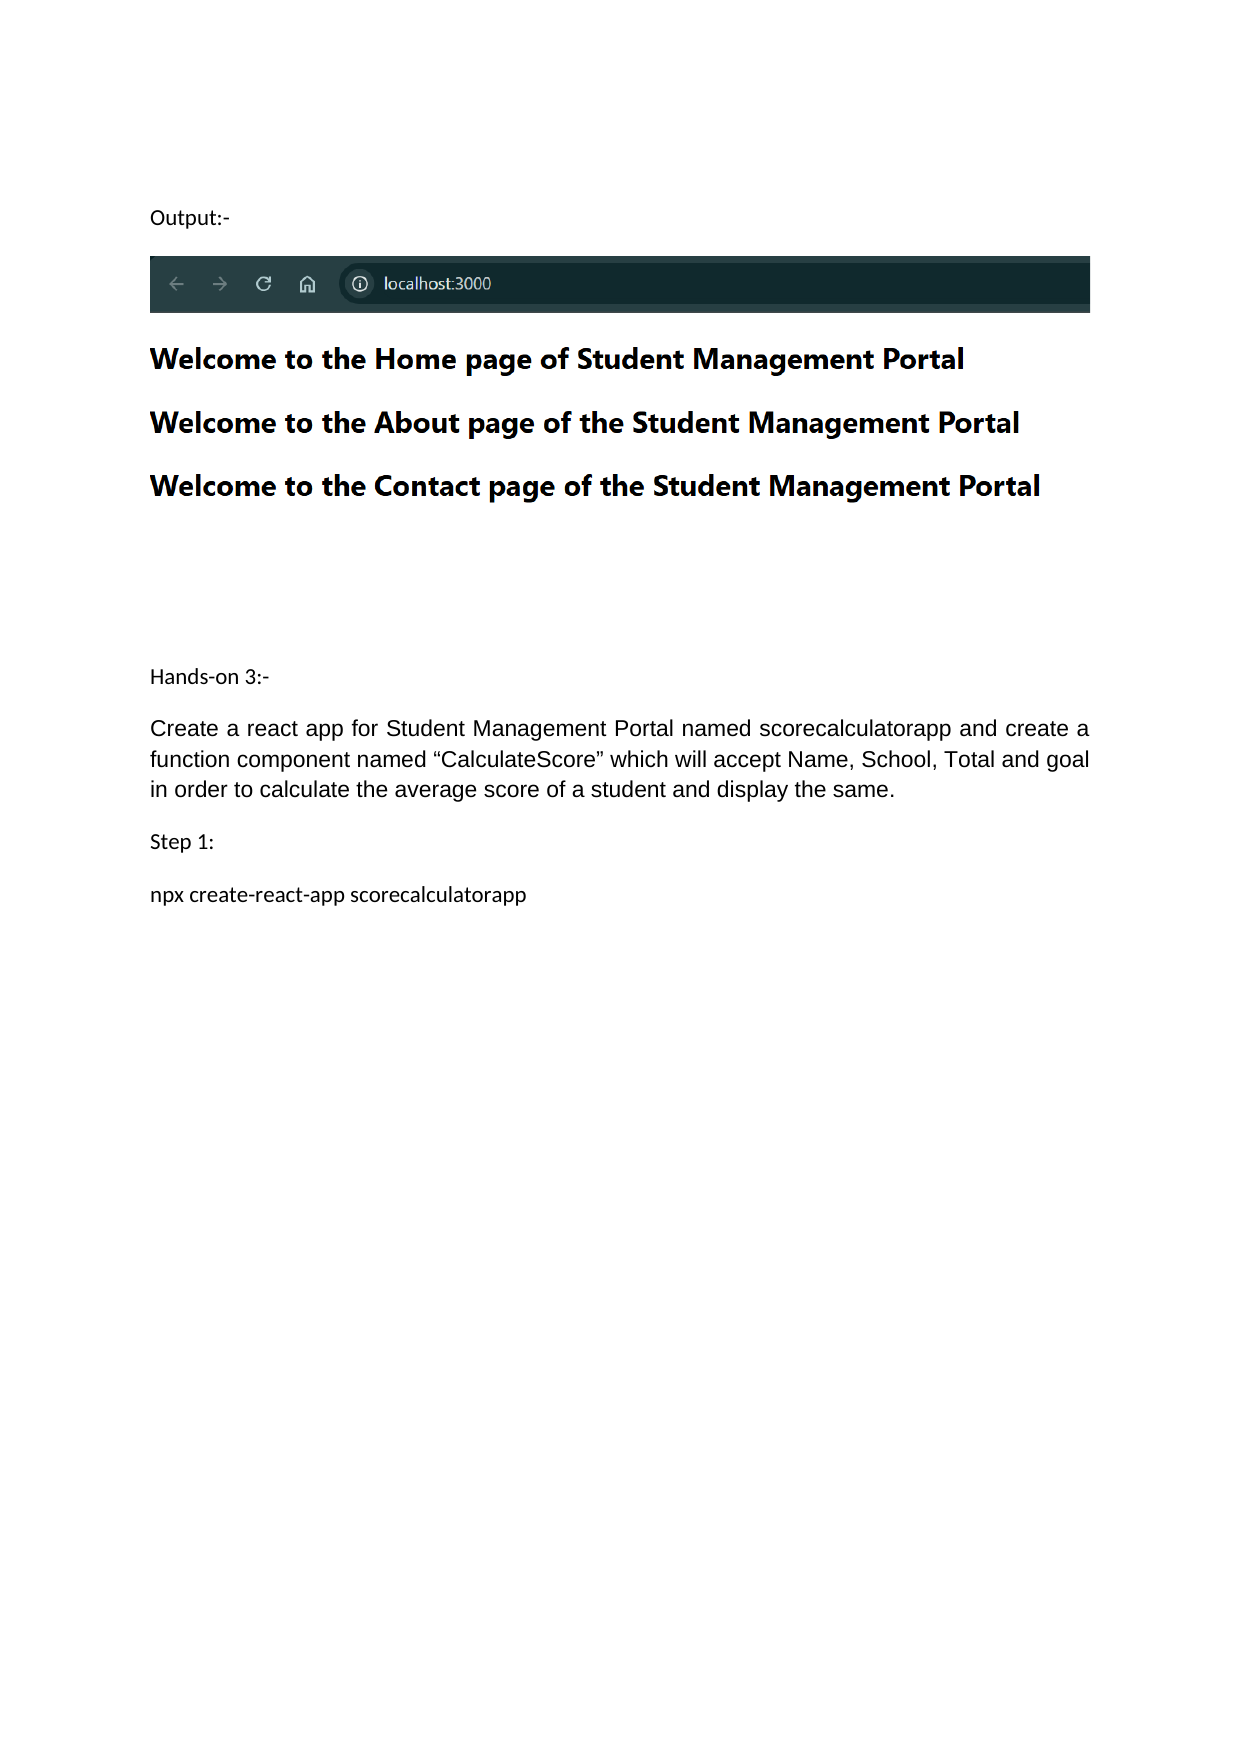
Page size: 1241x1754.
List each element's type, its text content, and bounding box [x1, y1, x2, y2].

text npx create-react-app scorecalculatorapp [150, 880, 1090, 908]
text Hands-on 3:- [150, 662, 1090, 690]
picture [150, 256, 1091, 585]
text Step 1: [150, 827, 1090, 855]
text Create a react app for Student Management Portal named scorecalculatorapp and create a function component named “CalculateScore” which will accept Name, School, Total and goal in order to calculate the average score of a student and display the same. [150, 715, 1090, 802]
text Output:- [150, 203, 1090, 231]
